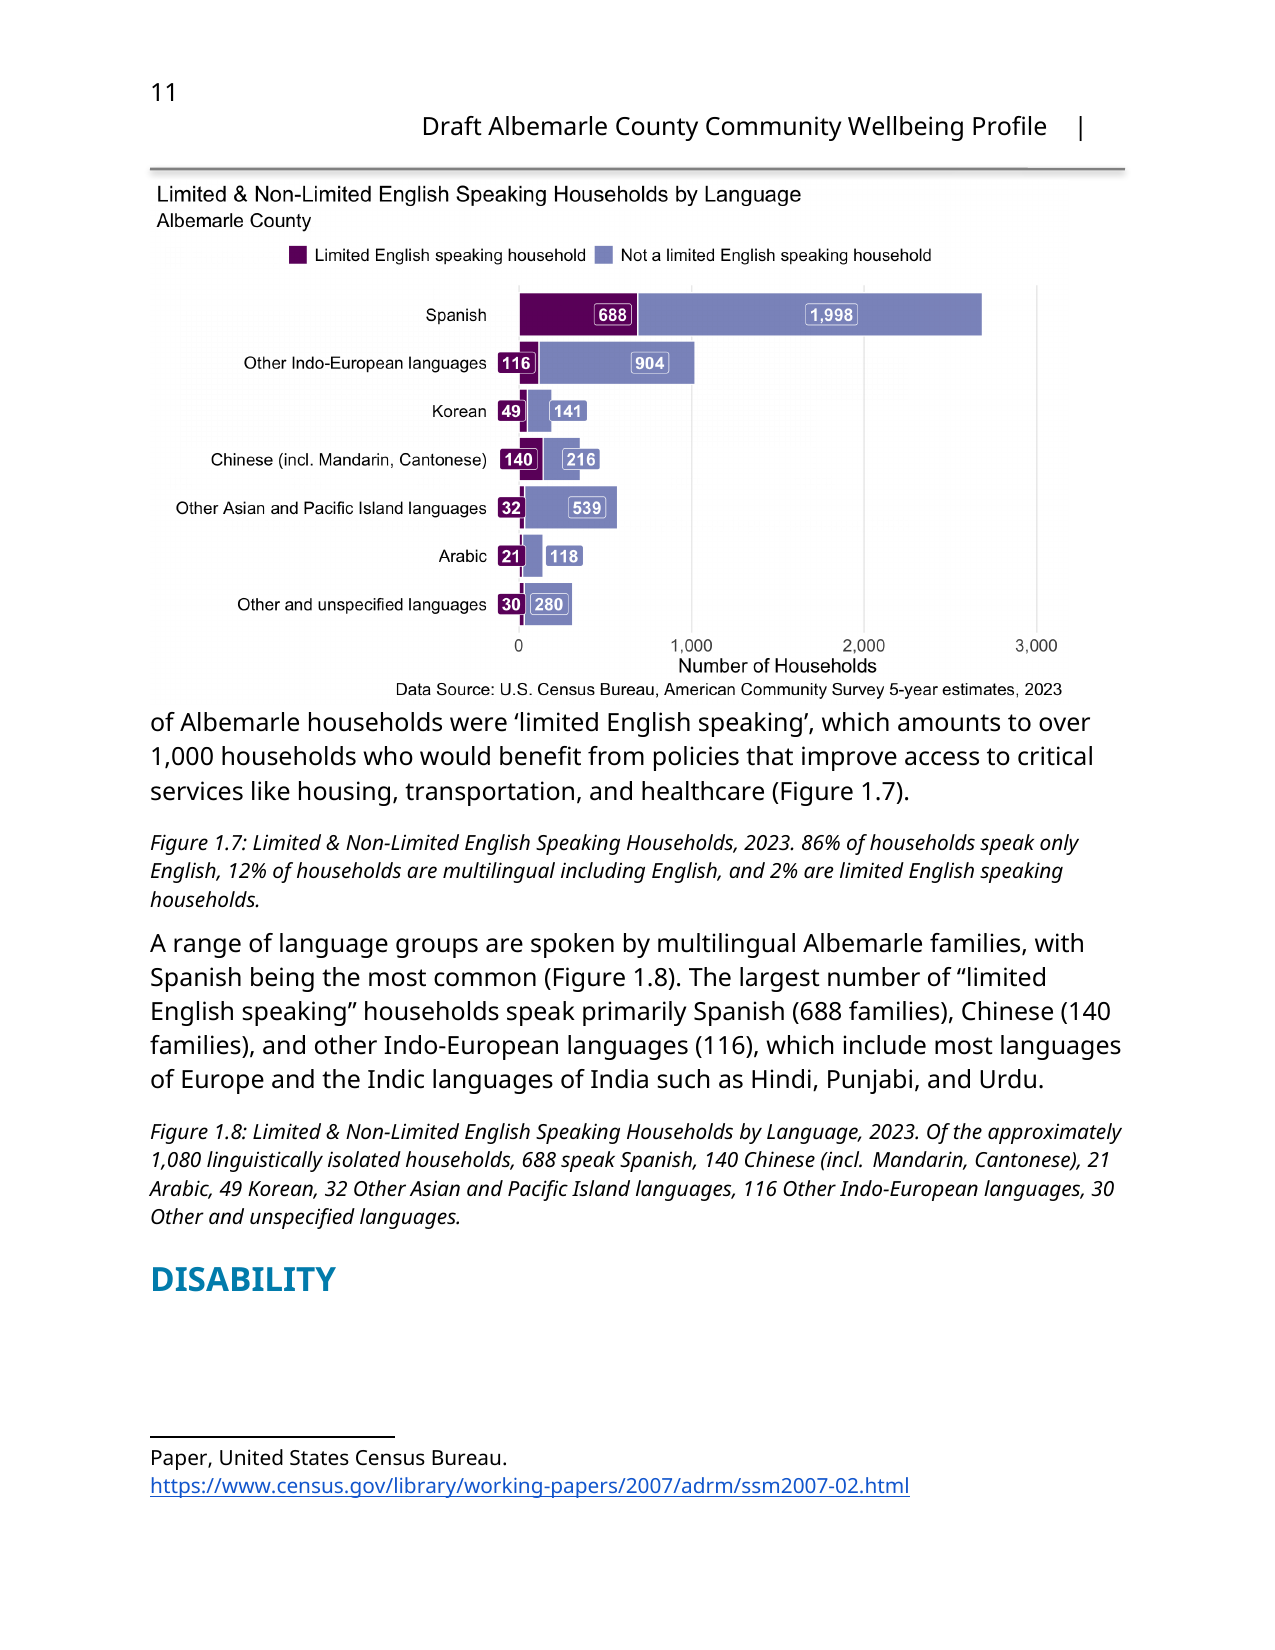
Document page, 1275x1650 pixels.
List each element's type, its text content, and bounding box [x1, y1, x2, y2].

subtitle Disability [150, 1256, 1125, 1301]
text Figure 1.7: Limited & Non-Limited English Speaking Households, 2023. 86% of households speak only English, 12% of households are multilingual including English, and 2% are limited English speaking households. [150, 828, 1125, 913]
text A range of language groups are spoken by multilingual Albemarle families, with Spanish being the most common (Figure 1.8). The largest number of “limited English speaking” households speak primarily Spanish (688 families), Chinese (140 families), and other Indo-European languages (116), which include most languages of Europe and the Indic languages of India such as Hindi, Punjabi, and Urdu. [150, 926, 1125, 1096]
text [150, 180, 1125, 807]
text Figure 1.8: Limited & Non-Limited English Speaking Households by Language, 2023. Of the approximately 1,080 linguistically isolated households, 688 speak Spanish, 140 Chinese (incl. Mandarin, Cantonese), 21 Arabic, 49 Korean, 32 Other Asian and Pacific Island languages, 116 Other Indo-European languages, 30 Other and unspecified languages. [150, 1117, 1125, 1231]
picture [150, 180, 1069, 705]
